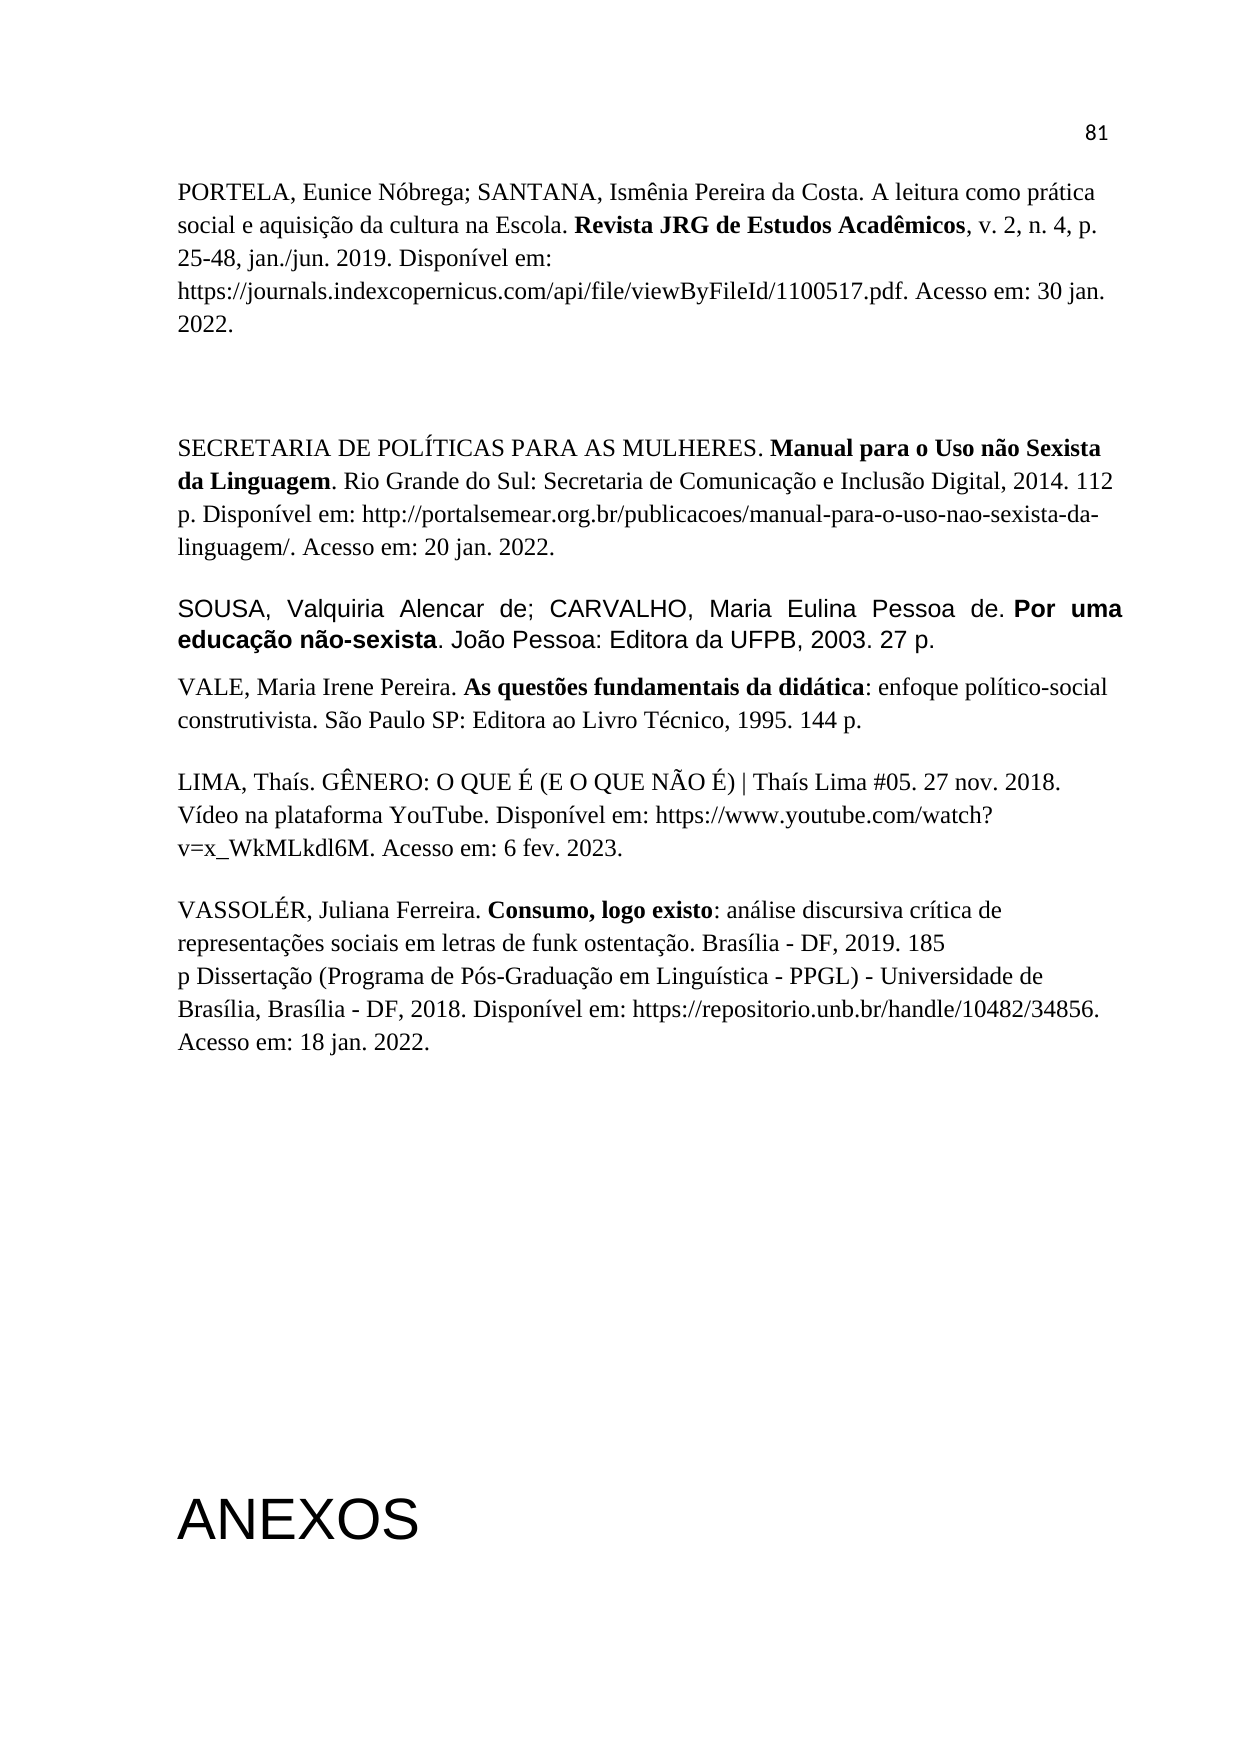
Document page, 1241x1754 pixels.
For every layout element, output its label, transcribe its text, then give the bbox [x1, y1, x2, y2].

text VASSOLÉR, Juliana Ferreira. Consumo, logo existo: análise discursiva crítica de representações sociais em letras de funk ostentação. Brasília - DF, 2019. 185 p Dissertação (Programa de Pós-Graduação em Linguística - PPGL) - Universidade de Brasília, Brasília - DF, 2018. Disponível em: https://repositorio.unb.br/handle/10482/34856. Acesso em: 18 jan. 2022. [177, 895, 1122, 1056]
text ANEXOS [177, 1484, 1122, 1552]
text VALE, Maria Irene Pereira. As questões fundamentais da didática: enfoque político-social construtivista. São Paulo SP: Editora ao Livro Técnico, 1995. 144 p. [177, 672, 1122, 734]
text PORTELA, Eunice Nóbrega; SANTANA, Ismênia Pereira da Costa. A leitura como prática social e aquisição da cultura na Escola. Revista JRG de Estudos Acadêmicos, v. 2, n. 4, p. 25-48, jan./jun. 2019. Disponível em: https://journals.indexcopernicus.com/api/file/viewByFileId/1100517.pdf. Acesso em: 30 jan. 2022. [177, 177, 1122, 338]
text LIMA, Thaís. GÊNERO: O QUE É (E O QUE NÃO É) | Thaís Lima #05. 27 nov. 2018. Vídeo na plataforma YouTube. Disponível em: https://www.youtube.com/watch?v=x_WkMLkdl6M. Acesso em: 6 fev. 2023. [177, 767, 1122, 862]
text SOUSA, Valquiria Alencar de; CARVALHO, Maria Eulina Pessoa de. Por uma educação não-sexista. João Pessoa: Editora da UFPB, 2003. 27 p. [177, 622, 1122, 653]
text SECRETARIA DE POLÍTICAS PARA AS MULHERES. Manual para o Uso não Sexista da Linguagem. Rio Grande do Sul: Secretaria de Comunicação e Inclusão Digital, 2014. 112 p. Disponível em: http://portalsemear.org.br/publicacoes/manual-para-o-uso-nao-sexista-da-linguagem/. Acesso em: 20 jan. 2022. [177, 433, 1122, 561]
